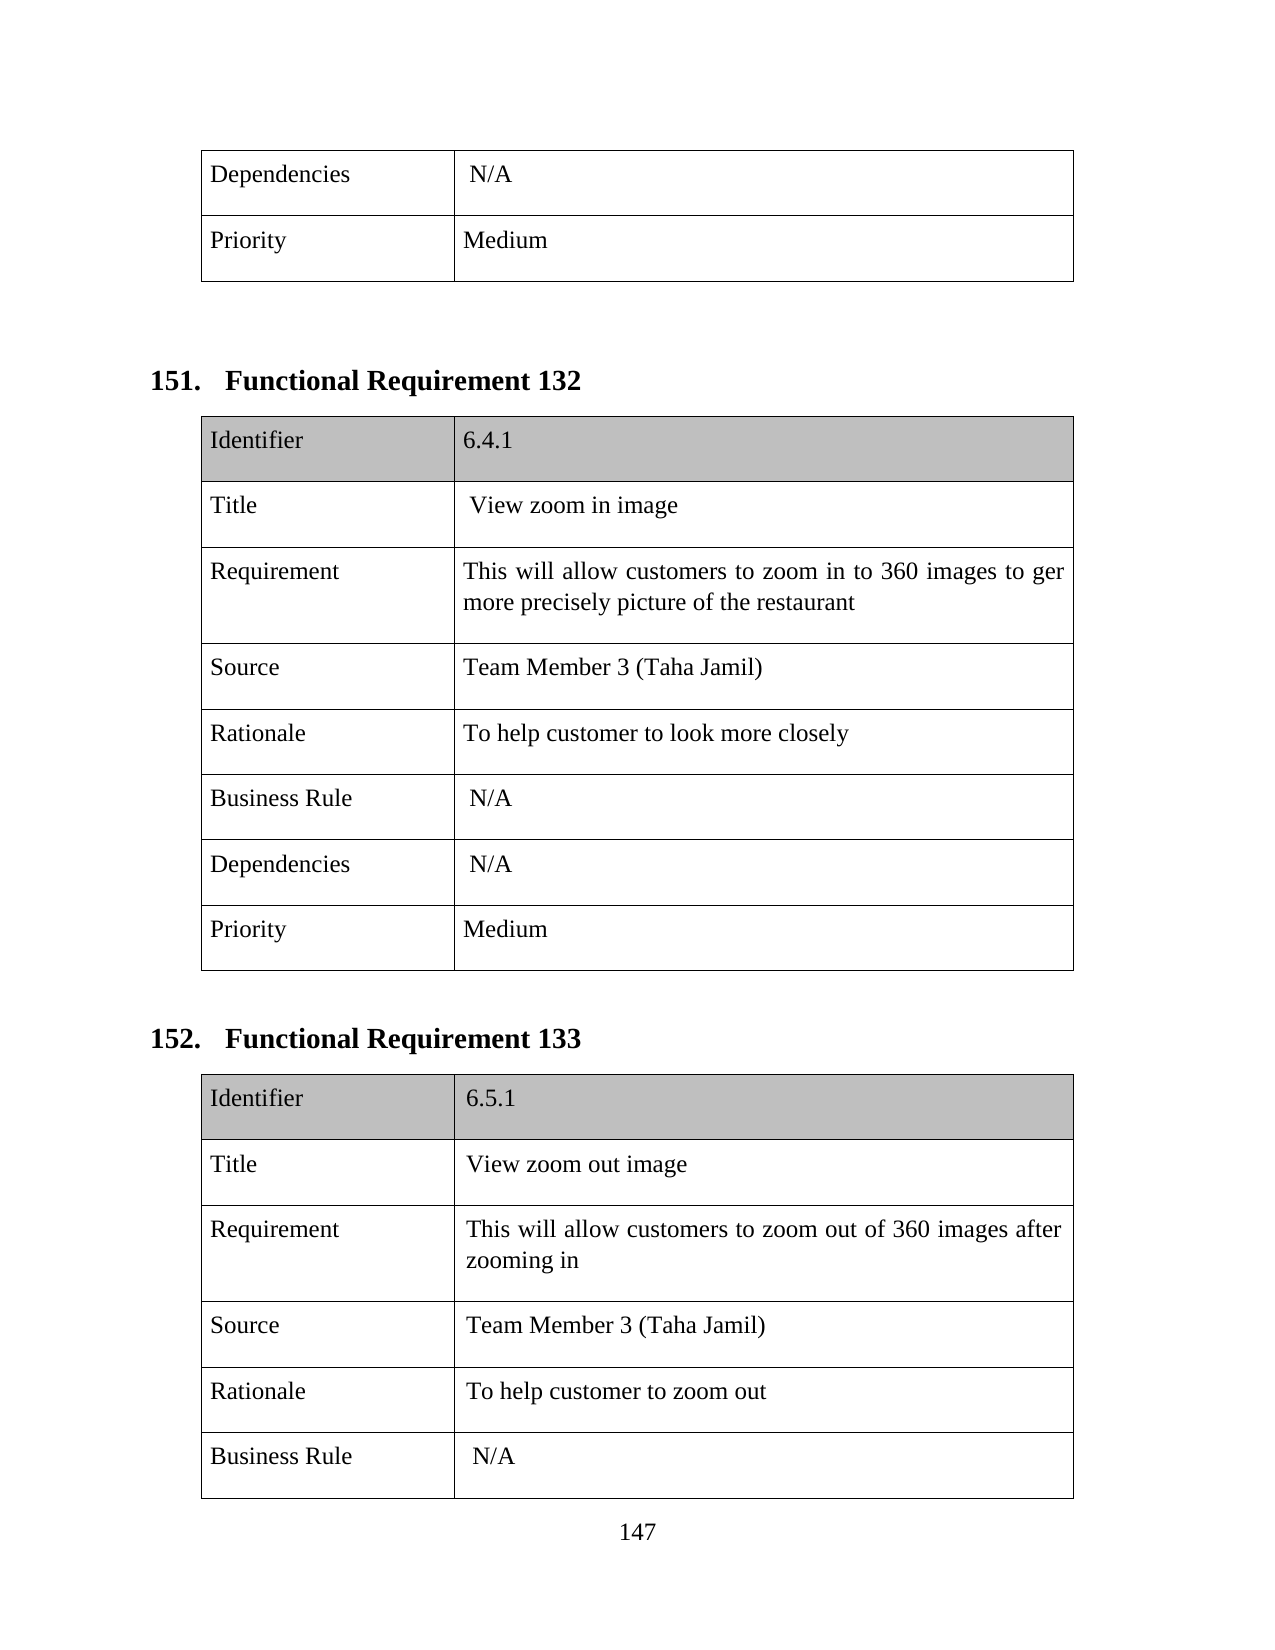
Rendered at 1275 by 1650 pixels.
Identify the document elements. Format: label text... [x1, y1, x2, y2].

list Functional Requirement 132 [150, 363, 1125, 396]
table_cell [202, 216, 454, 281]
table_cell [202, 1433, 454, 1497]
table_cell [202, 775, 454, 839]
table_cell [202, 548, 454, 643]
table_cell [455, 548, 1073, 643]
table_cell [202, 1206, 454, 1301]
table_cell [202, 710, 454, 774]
list Functional Requirement 133 [150, 1021, 1125, 1055]
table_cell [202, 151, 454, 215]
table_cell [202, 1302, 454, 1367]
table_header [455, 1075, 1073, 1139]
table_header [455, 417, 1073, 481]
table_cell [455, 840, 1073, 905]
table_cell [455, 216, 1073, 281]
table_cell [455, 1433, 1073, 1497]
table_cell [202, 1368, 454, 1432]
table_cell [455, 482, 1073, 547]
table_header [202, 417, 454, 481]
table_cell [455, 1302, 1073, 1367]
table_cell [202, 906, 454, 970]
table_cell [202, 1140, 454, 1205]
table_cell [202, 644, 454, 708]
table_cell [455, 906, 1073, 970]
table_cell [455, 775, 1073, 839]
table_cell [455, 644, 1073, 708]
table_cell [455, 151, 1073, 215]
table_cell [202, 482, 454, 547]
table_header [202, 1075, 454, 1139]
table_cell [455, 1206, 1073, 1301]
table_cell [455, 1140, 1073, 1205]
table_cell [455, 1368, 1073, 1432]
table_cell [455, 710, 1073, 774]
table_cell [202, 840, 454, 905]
